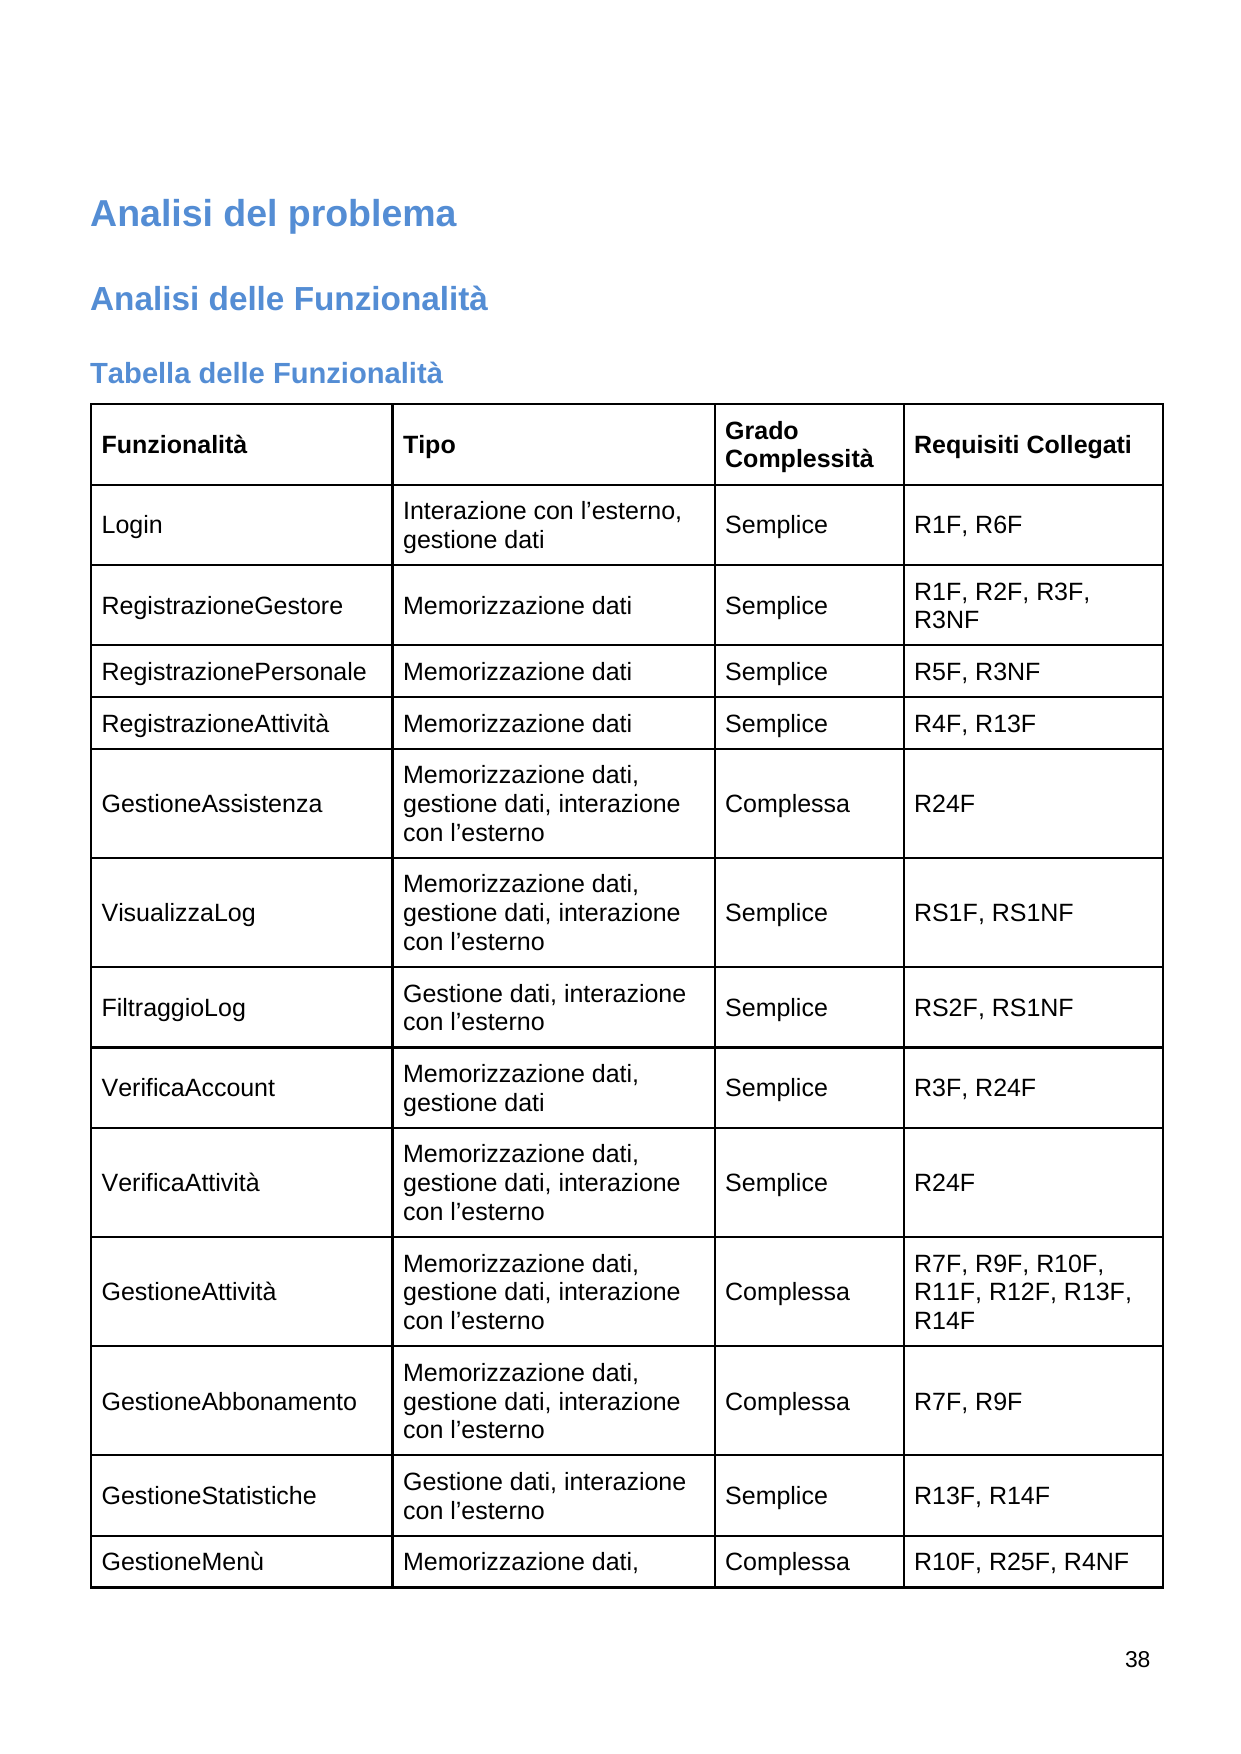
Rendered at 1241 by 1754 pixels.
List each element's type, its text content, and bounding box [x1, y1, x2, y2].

subtitle Analisi del problema [90, 192, 1149, 235]
table_cell Memorizzazione dati, gestione dati, interazione con l’esterno [394, 859, 714, 966]
table_cell R5F, R3NF [905, 646, 1162, 696]
subtitle Analisi delle Funzionalità [90, 279, 1149, 317]
table_cell R1F, R2F, R3F, R3NF [905, 566, 1162, 644]
table_cell Semplice [716, 566, 903, 644]
table_cell GestioneAbbonamento [92, 1347, 391, 1454]
table_cell FiltraggioLog [92, 968, 391, 1046]
table_cell Memorizzazione dati, gestione dati, interazione con l’esterno [394, 1129, 714, 1236]
table_cell R1F, R6F [905, 486, 1162, 564]
subtitle Tabella delle Funzionalità [90, 356, 1149, 390]
table_cell RegistrazioneGestore [92, 566, 391, 644]
table_cell RegistrazionePersonale [92, 646, 391, 696]
table_cell RS2F, RS1NF [905, 968, 1162, 1046]
table_cell Memorizzazione dati [394, 646, 714, 696]
table_cell VisualizzaLog [92, 859, 391, 966]
table_cell Memorizzazione dati, gestione dati, interazione con l’esterno [394, 750, 714, 857]
table_header Requisiti Collegati [905, 405, 1162, 483]
table_cell R4F, R13F [905, 698, 1162, 748]
table_cell GestioneAssistenza [92, 750, 391, 857]
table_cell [394, 1537, 714, 1586]
table_cell Complessa [716, 1347, 903, 1454]
table_header Funzionalità [92, 405, 391, 483]
table_cell GestioneAttività [92, 1238, 391, 1345]
table_header Grado Complessità [716, 405, 903, 483]
table_cell RegistrazioneAttività [92, 698, 391, 748]
table_cell R10F, R25F, R4NF [905, 1537, 1162, 1586]
table_cell Complessa [716, 1537, 903, 1586]
table_cell R7F, R9F, R10F, R11F, R12F, R13F, R14F [905, 1238, 1162, 1345]
table_cell Memorizzazione dati, gestione dati, interazione con l’esterno [394, 1347, 714, 1454]
table_cell Complessa [716, 1238, 903, 1345]
table_cell Semplice [716, 968, 903, 1046]
table_cell Semplice [716, 1456, 903, 1535]
table_cell Semplice [716, 1049, 903, 1127]
table_cell Complessa [716, 750, 903, 857]
table_cell GestioneMenù [92, 1537, 391, 1586]
table_cell Memorizzazione dati [394, 698, 714, 748]
table_cell GestioneStatistiche [92, 1456, 391, 1535]
table_cell R13F, R14F [905, 1456, 1162, 1535]
table_cell R3F, R24F [905, 1049, 1162, 1127]
table_cell VerificaAttività [92, 1129, 391, 1236]
table_cell Login [92, 486, 391, 564]
table_cell Semplice [716, 1129, 903, 1236]
table_cell Semplice [716, 486, 903, 564]
table_cell Memorizzazione dati, gestione dati [394, 1049, 714, 1127]
table_cell Semplice [716, 698, 903, 748]
table_cell Interazione con l’esterno, gestione dati [394, 486, 714, 564]
table_cell RS1F, RS1NF [905, 859, 1162, 966]
table_cell R24F [905, 1129, 1162, 1236]
table_cell R24F [905, 750, 1162, 857]
table_cell Memorizzazione dati, gestione dati, interazione con l’esterno [394, 1238, 714, 1345]
table_header Tipo [394, 405, 714, 483]
table_cell Gestione dati, interazione con l’esterno [394, 1456, 714, 1535]
table_cell Semplice [716, 859, 903, 966]
table_cell VerificaAccount [92, 1049, 391, 1127]
table_cell Semplice [716, 646, 903, 696]
table_cell R7F, R9F [905, 1347, 1162, 1454]
table_cell Gestione dati, interazione con l’esterno [394, 968, 714, 1046]
table_cell Memorizzazione dati [394, 566, 714, 644]
